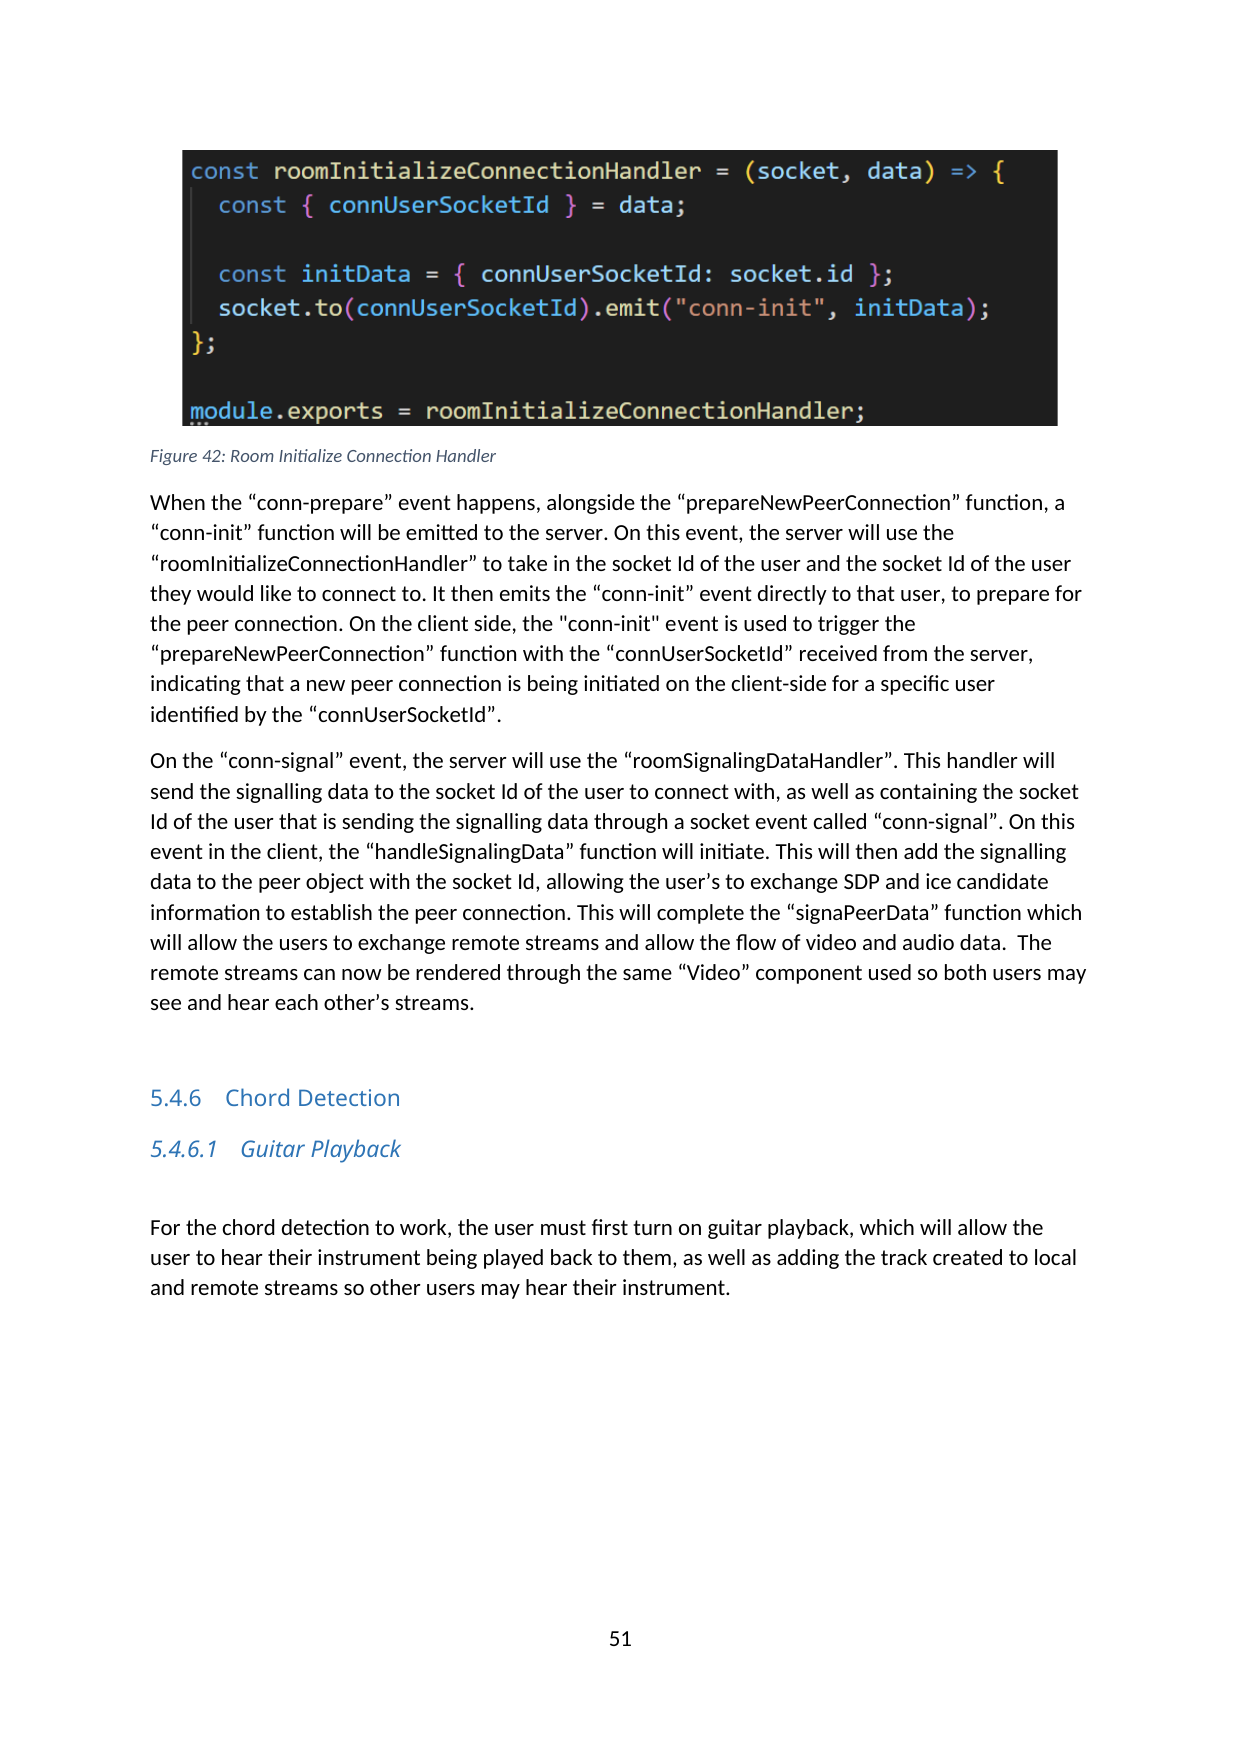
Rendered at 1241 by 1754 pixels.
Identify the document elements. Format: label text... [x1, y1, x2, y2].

picture [182, 150, 1058, 426]
text On the “conn-signal” event, the server will use the “roomSignalingDataHandler”. This handler will send the signalling data to the socket Id of the user to connect with, as well as containing the socket Id of the user that is sending the signalling data through a socket event called “conn-signal”. On this event in the client, the “handleSignalingData” function will initiate. This will then add the signalling data to the peer object with the socket Id, allowing the user’s to exchange SDP and ice candidate information to establish the peer connection. This will complete the “signaPeerData” function which will allow the users to exchange remote streams and allow the flow of video and audio data. The remote streams can now be rendered through the same “Video” component used so both users may see and hear each other’s streams. [150, 747, 1090, 1016]
text For the chord detection to work, the user must first turn on guitar playback, which will allow the user to hear their instrument being played back to them, as well as adding the track created to local and remote streams so other users may hear their instrument. [150, 1213, 1090, 1302]
subtitle Chord Detection [150, 1082, 1090, 1113]
subtitle Guitar Playback [150, 1132, 1090, 1164]
text When the “conn-prepare” event happens, alongside the “prepareNewPeerConnection” function, a “conn-init” function will be emitted to the server. On this event, the server will use the “roomInitializeConnectionHandler” to take in the socket Id of the user and the socket Id of the user they would like to connect to. It then emits the “conn-init” event directly to that user, to prepare for the peer connection. On the client side, the "conn-init" event is used to trigger the “prepareNewPeerConnection” function with the “connUserSocketId” received from the server, indicating that a new peer connection is being initiated on the client-side for a specific user identified by the “connUserSocketId”. [150, 488, 1090, 728]
